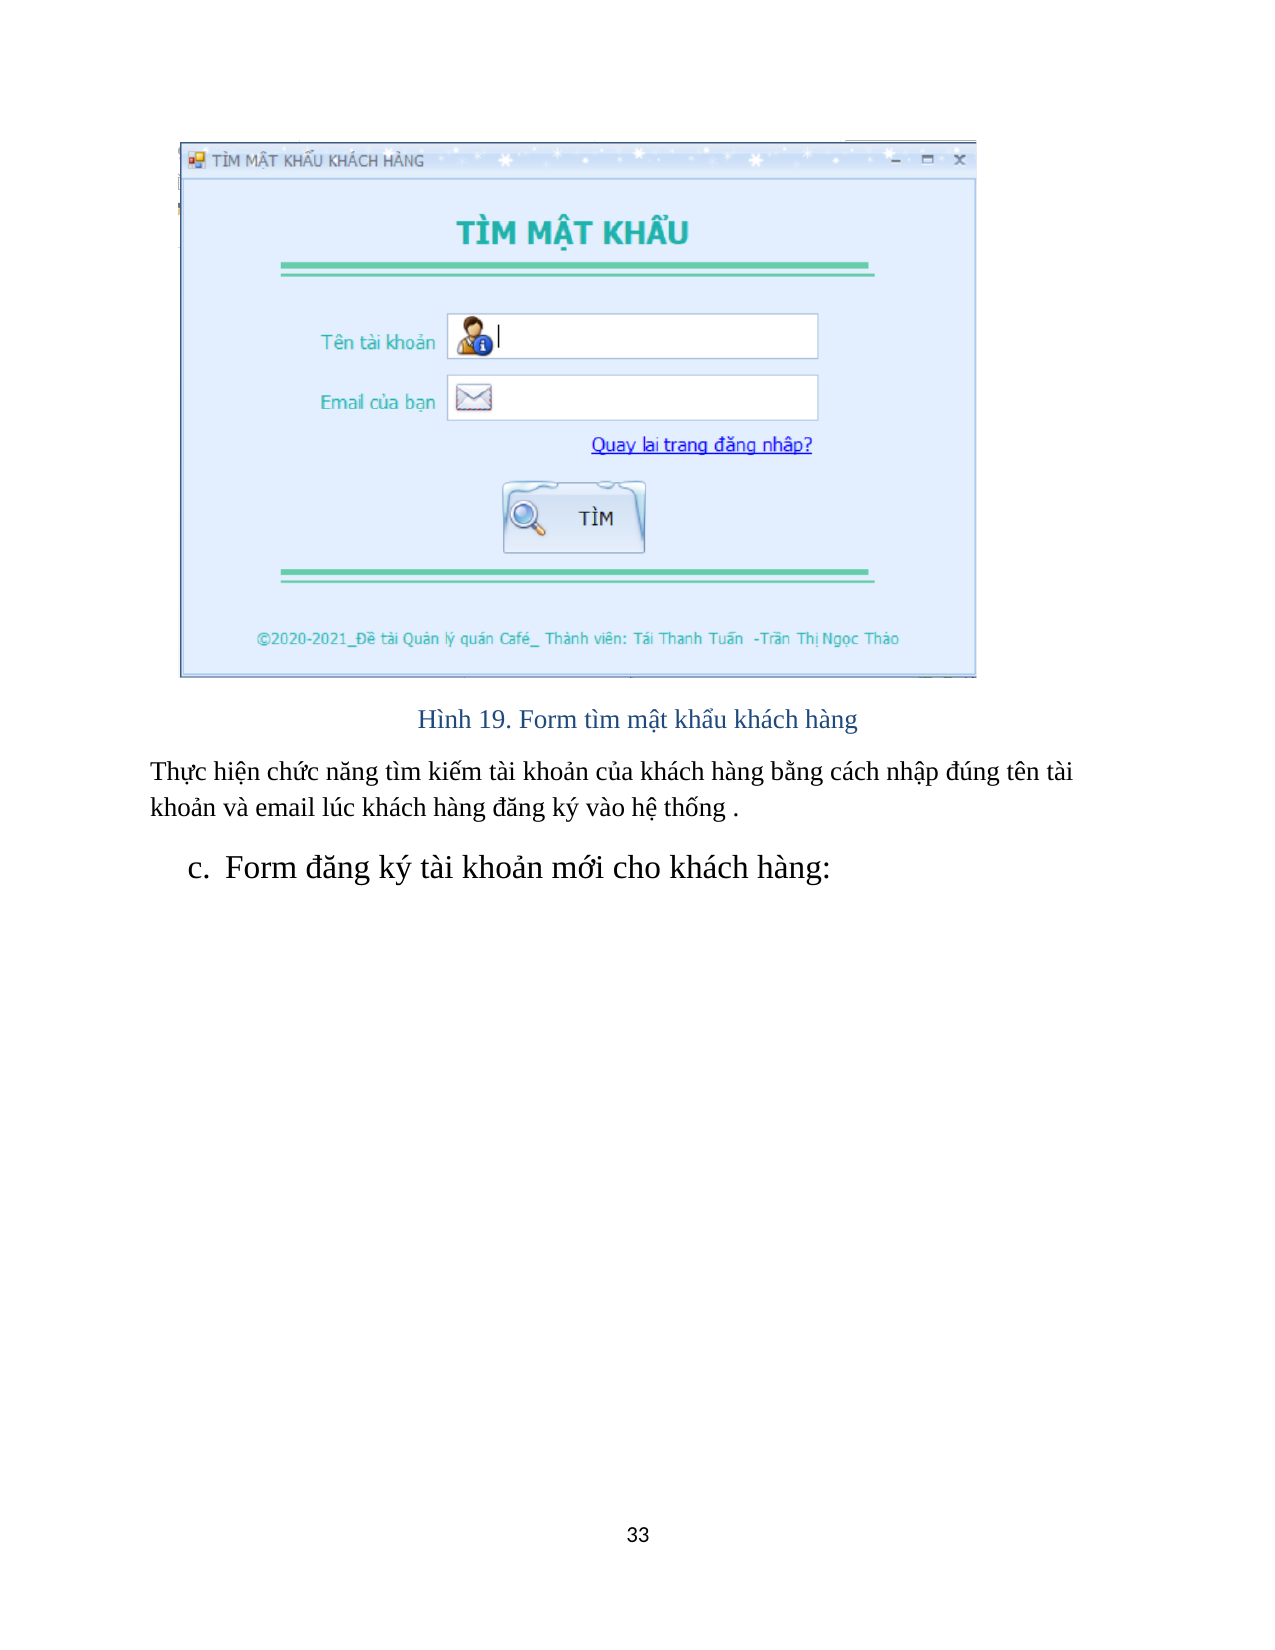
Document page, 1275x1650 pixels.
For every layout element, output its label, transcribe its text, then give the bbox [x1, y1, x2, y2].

text Hình 19. Form tìm mật khẩu khách hàng [150, 703, 1125, 734]
text Thực hiện chức năng tìm kiếm tài khoản của khách hàng bằng cách nhập đúng tên tài khoản và email lúc khách hàng đăng ký vào hệ thống . [150, 755, 1125, 822]
picture [178, 140, 977, 678]
list Form đăng ký tài khoản mới cho khách hàng: [187, 847, 1125, 886]
